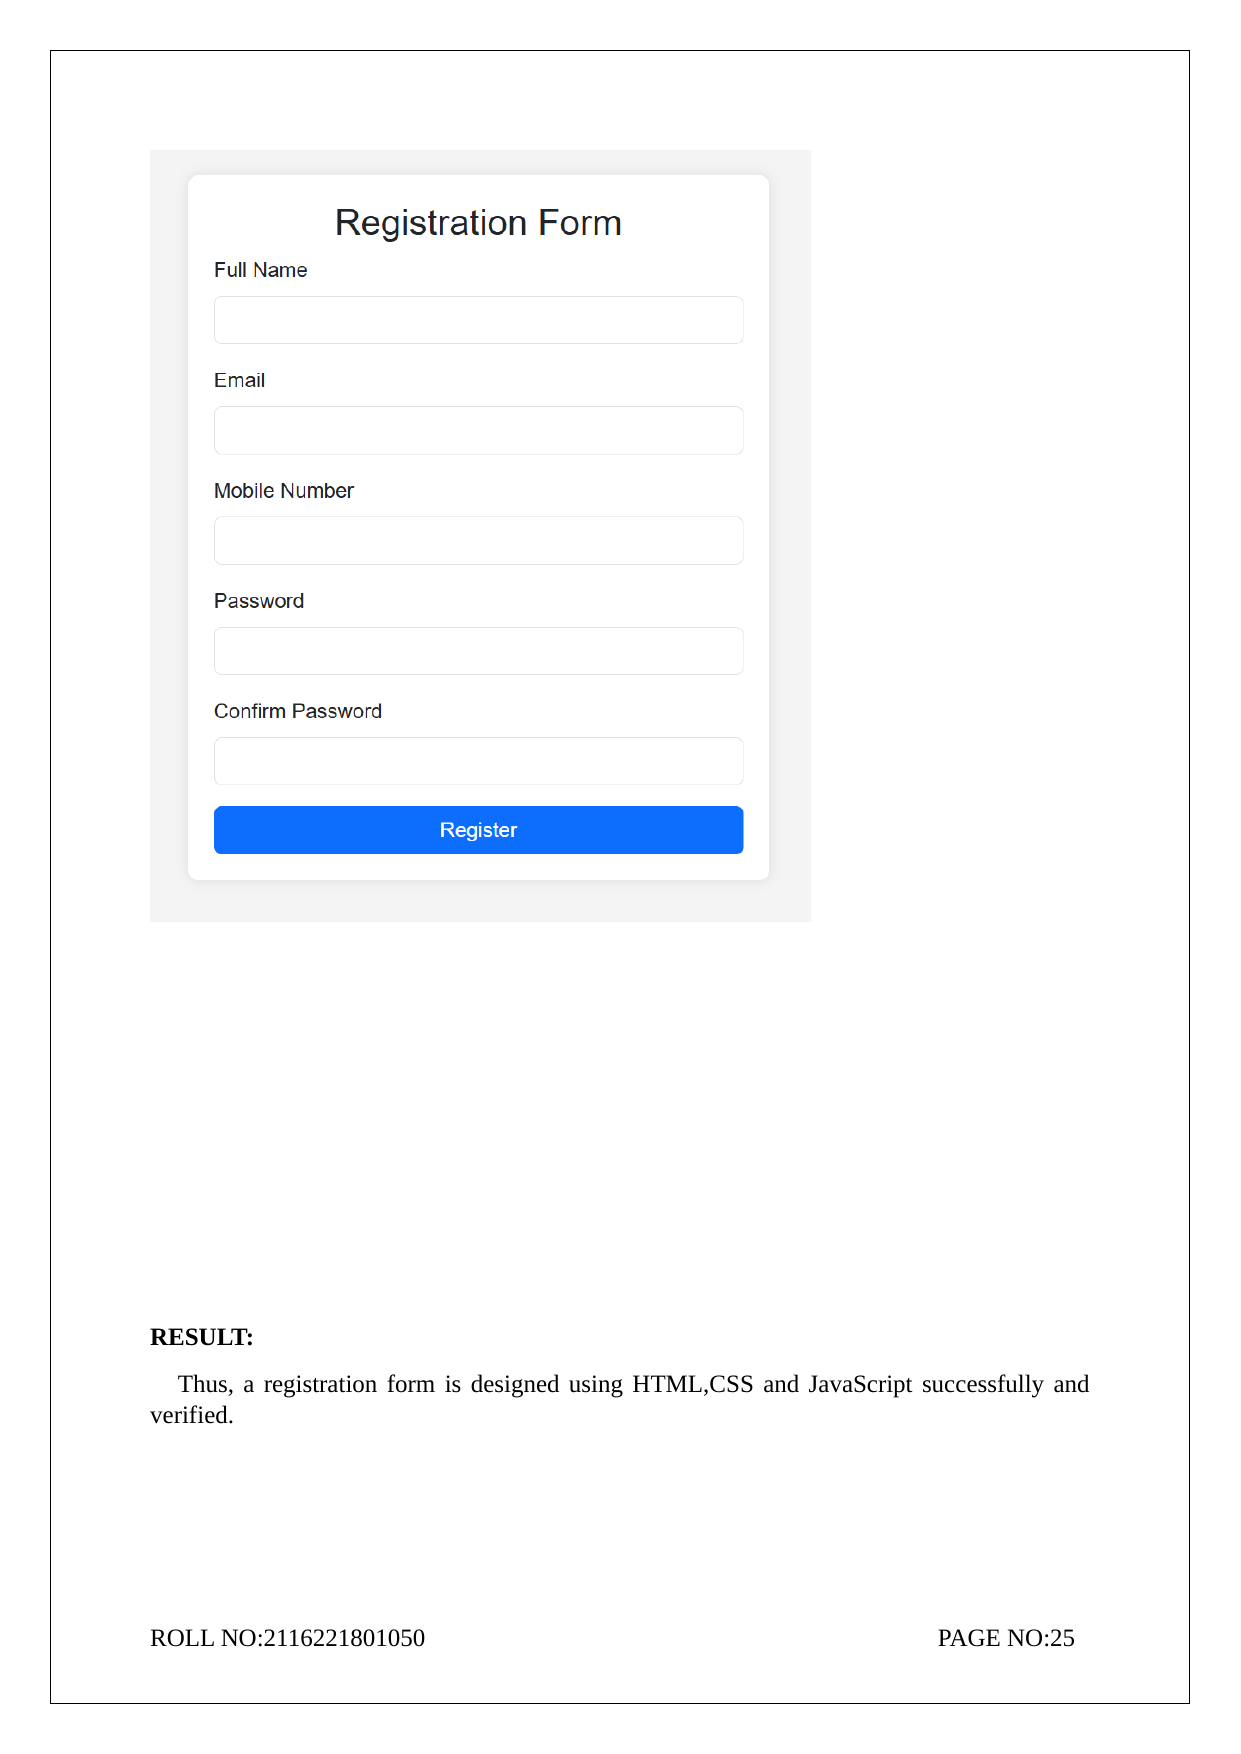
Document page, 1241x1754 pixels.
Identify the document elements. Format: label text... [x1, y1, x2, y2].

picture [150, 150, 812, 922]
text Thus, a registration form is designed using HTML,CSS and JavaScript successfully and verified. [150, 1369, 1090, 1429]
text RESULT: [150, 1322, 1090, 1351]
